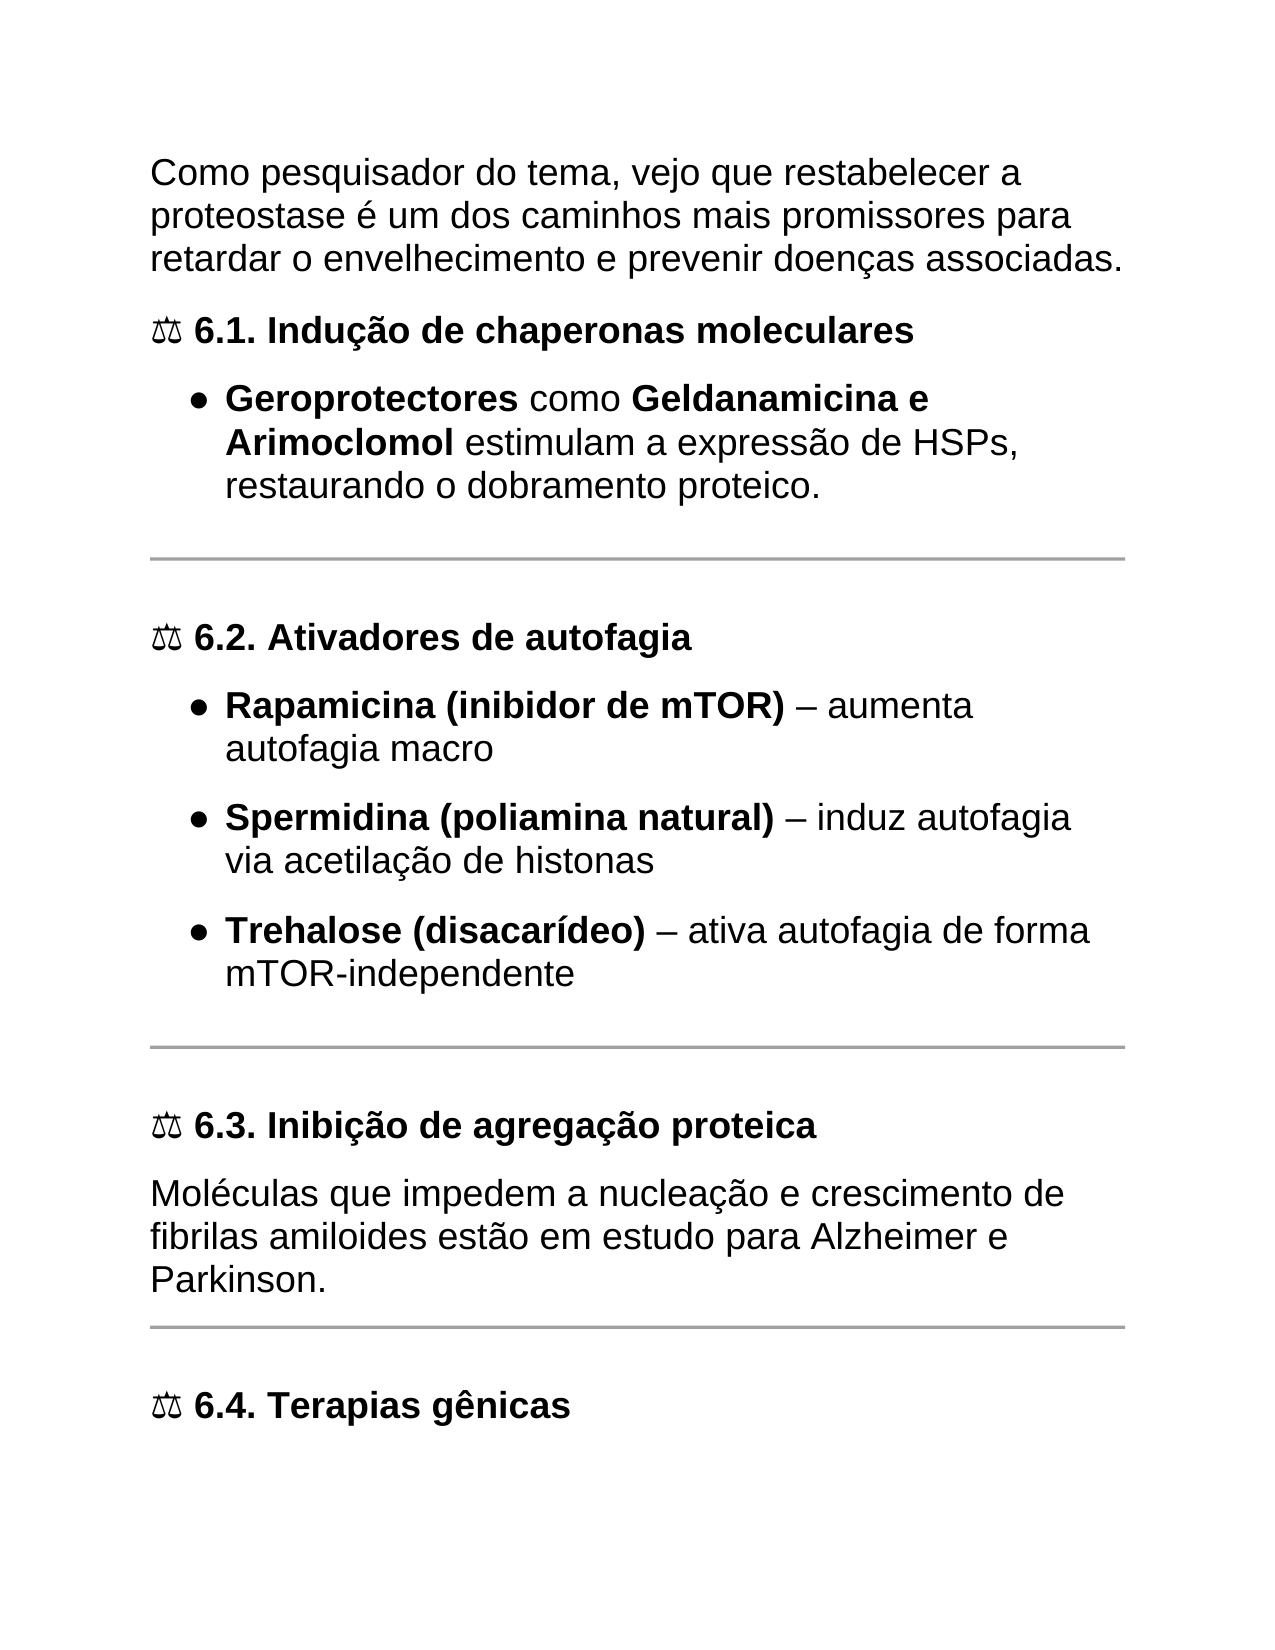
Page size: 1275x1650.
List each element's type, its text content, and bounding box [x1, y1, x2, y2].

text Moléculas que impedem a nucleação e crescimento de fibrilas amiloides estão em estudo para Alzheimer e Parkinson. [150, 1171, 1125, 1301]
list Spermidina (poliamina natural) – induz autofagia via acetilação de histonas [187, 796, 1125, 908]
list Rapamicina (inibidor de mTOR) – aumenta autofagia macro [187, 683, 1125, 796]
list Trehalose (disacarídeo) – ativa autofagia de forma mTOR-independente [187, 908, 1125, 1021]
subtitle ⚖️ 6.2. Ativadores de autofagia [150, 615, 1125, 658]
subtitle ⚖️ 6.4. Terapias gênicas [150, 1383, 1125, 1426]
list Geroprotectores como Geldanamicina e Arimoclomol estimulam a expressão de HSPs, restaurando o dobramento proteico. [187, 377, 1125, 532]
subtitle ⚖️ 6.1. Indução de chaperonas moleculares [150, 308, 1125, 352]
text Como pesquisador do tema, vejo que restabelecer a proteostase é um dos caminhos mais promissores para retardar o envelhecimento e prevenir doenças associadas. [150, 150, 1125, 279]
subtitle ⚖️ 6.3. Inibição de agregação proteica [150, 1103, 1125, 1146]
